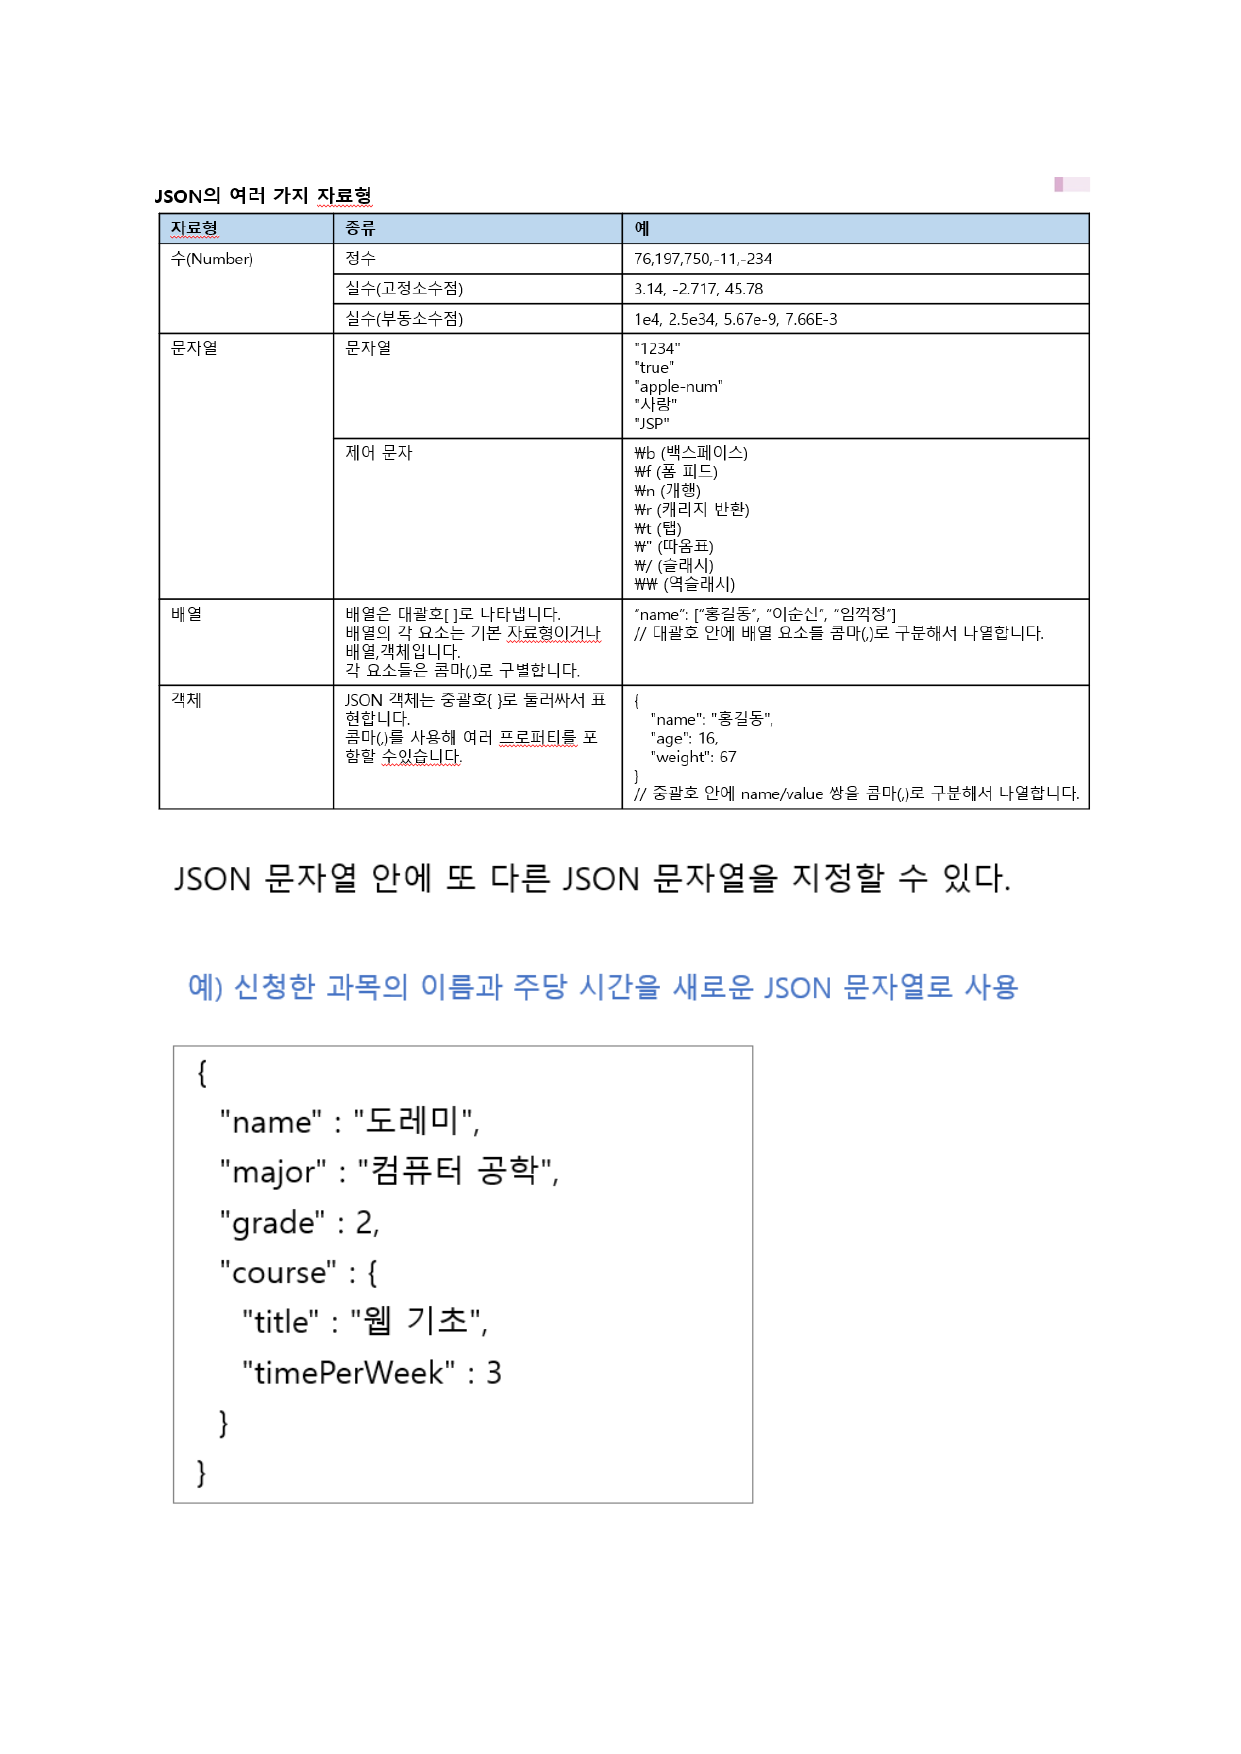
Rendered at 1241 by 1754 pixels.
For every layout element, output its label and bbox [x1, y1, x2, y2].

picture [150, 843, 1091, 1522]
picture [150, 177, 1091, 810]
